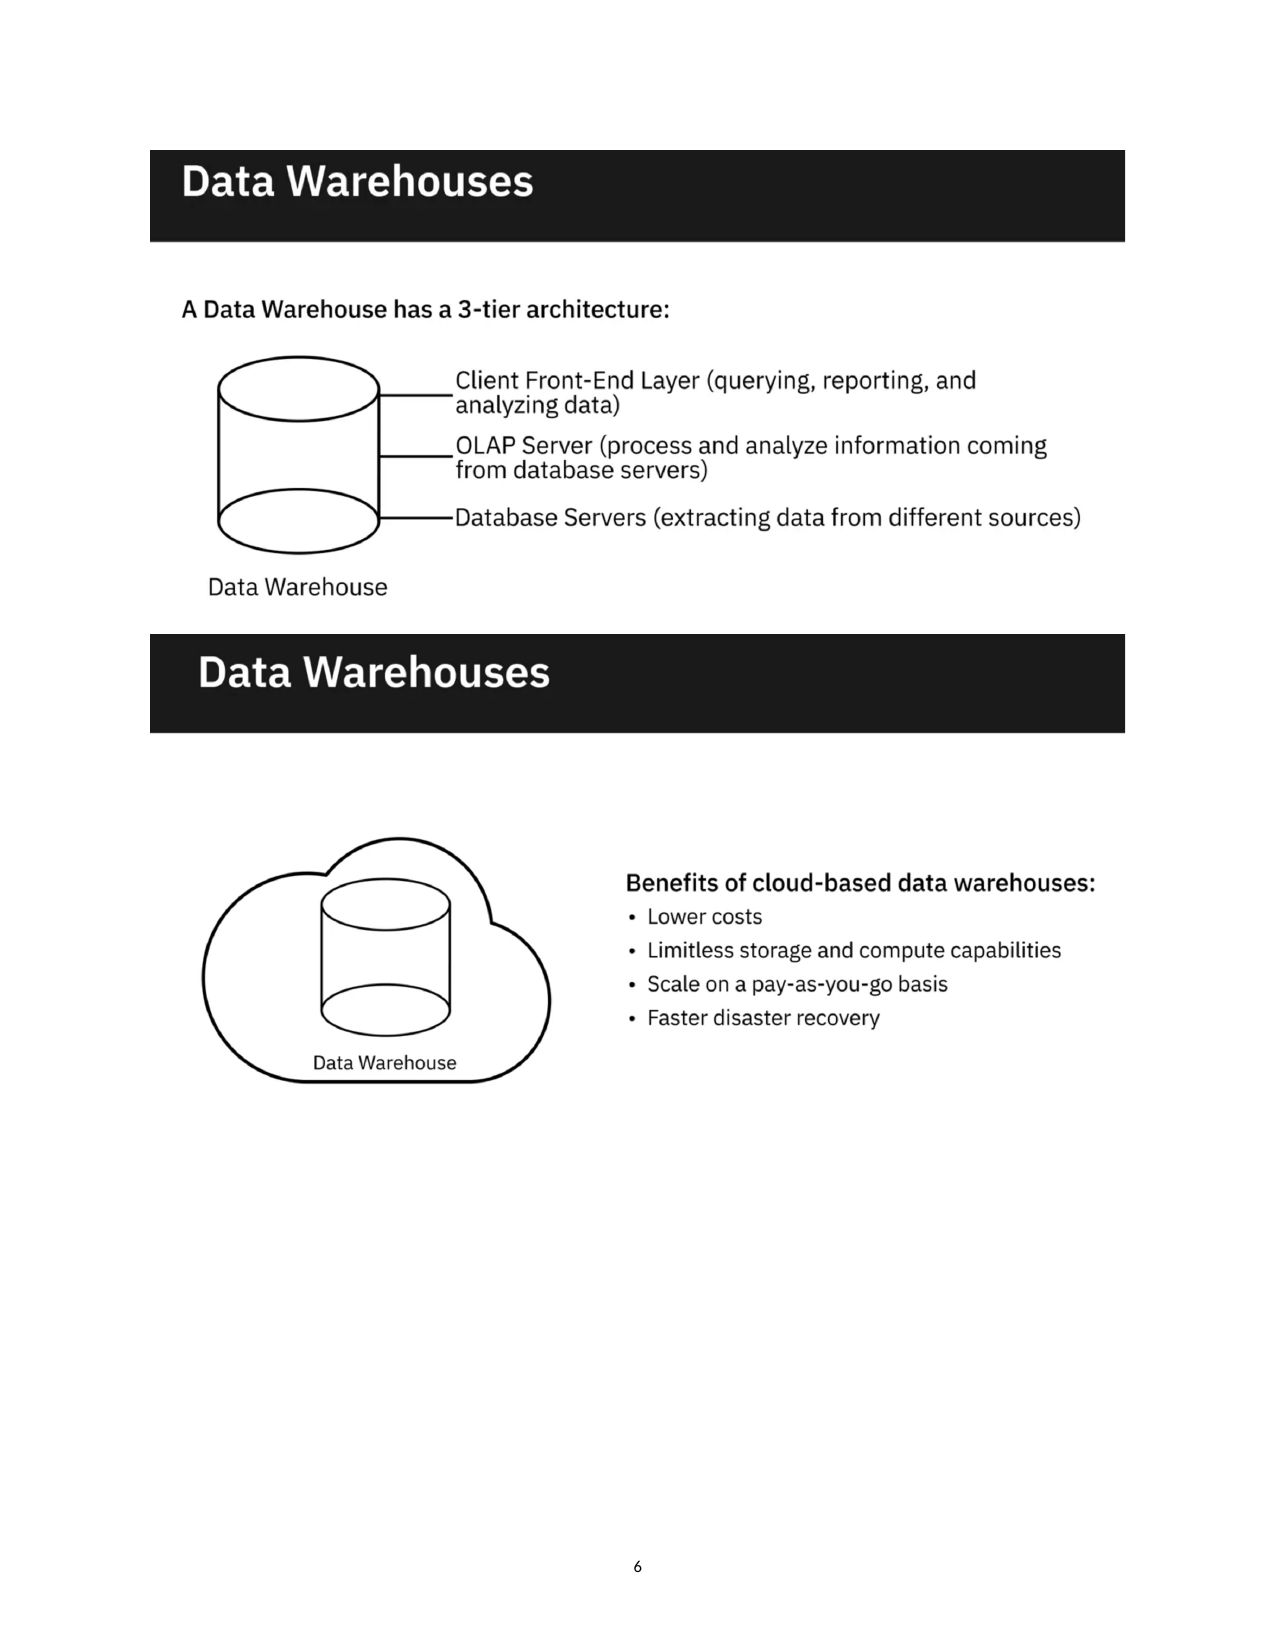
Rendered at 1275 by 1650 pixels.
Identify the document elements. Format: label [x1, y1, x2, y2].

picture [150, 634, 1125, 1101]
picture [150, 150, 1125, 616]
